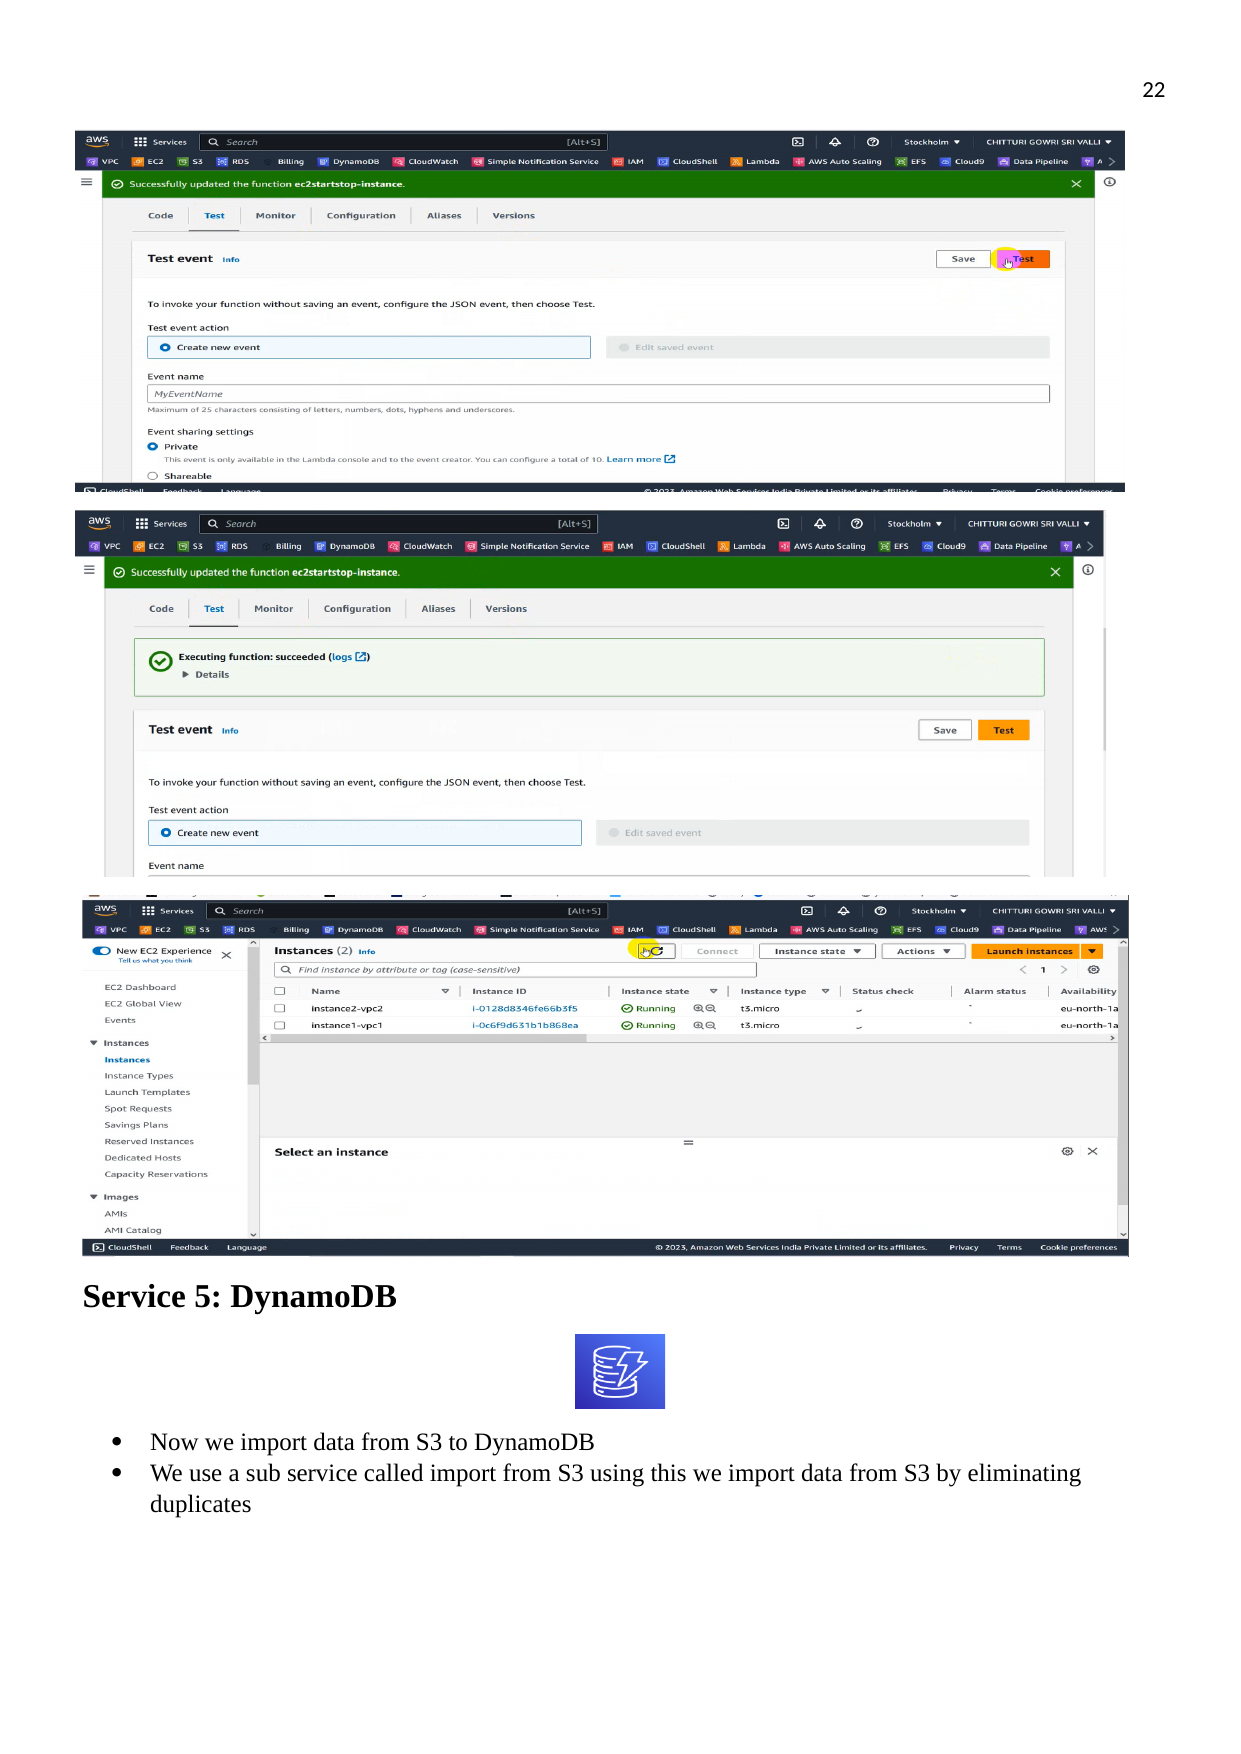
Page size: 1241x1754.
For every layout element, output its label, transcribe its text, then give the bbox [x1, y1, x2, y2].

picture [82, 895, 1129, 1257]
list Now we import data from S3 to DynamoDB [112, 1427, 1165, 1456]
picture [75, 510, 1107, 877]
picture [575, 1334, 666, 1409]
list We use a sub service called import from S3 using this we import data from S3 by eliminating duplicates [112, 1458, 1165, 1518]
picture [75, 129, 1125, 492]
text Service 5: DynamoDB [75, 1276, 1165, 1315]
